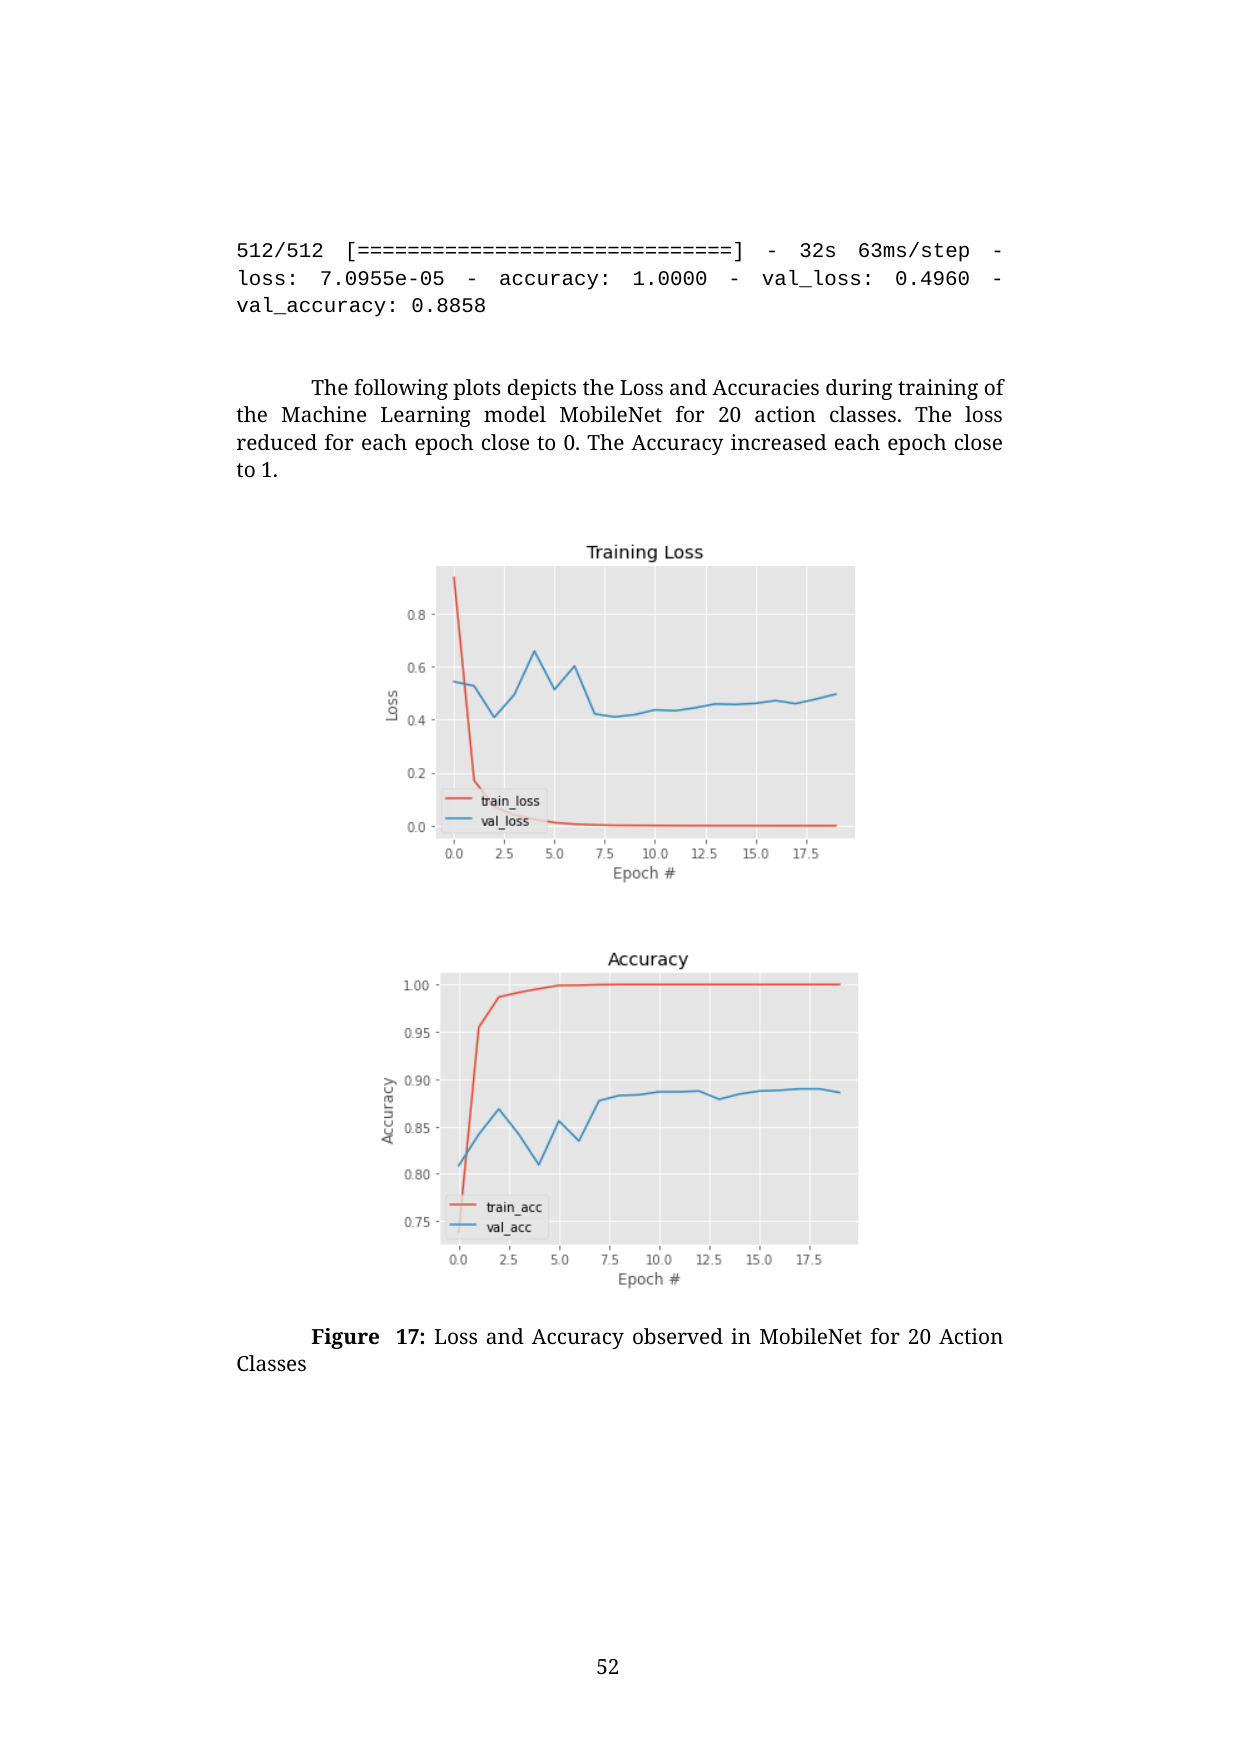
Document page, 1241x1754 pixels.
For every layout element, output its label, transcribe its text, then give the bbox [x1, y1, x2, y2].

text Figure 17: Loss and Accuracy observed in MobileNet for 20 Action Classes [236, 1323, 1004, 1377]
picture [377, 536, 864, 890]
text The following plots depicts the Loss and Accuracies during training of the Machine Learning model MobileNet for 20 action classes. The loss reduced for each epoch close to 0. The Accuracy increased each epoch close to 1. [236, 374, 1004, 482]
text 512/512 [==============================] - 32s 63ms/step - loss: 7.0955e-05 - accuracy: 1.0000 - val_loss: 0.4960 - val_accuracy: 0.8858 [236, 236, 1004, 317]
picture [373, 943, 867, 1296]
